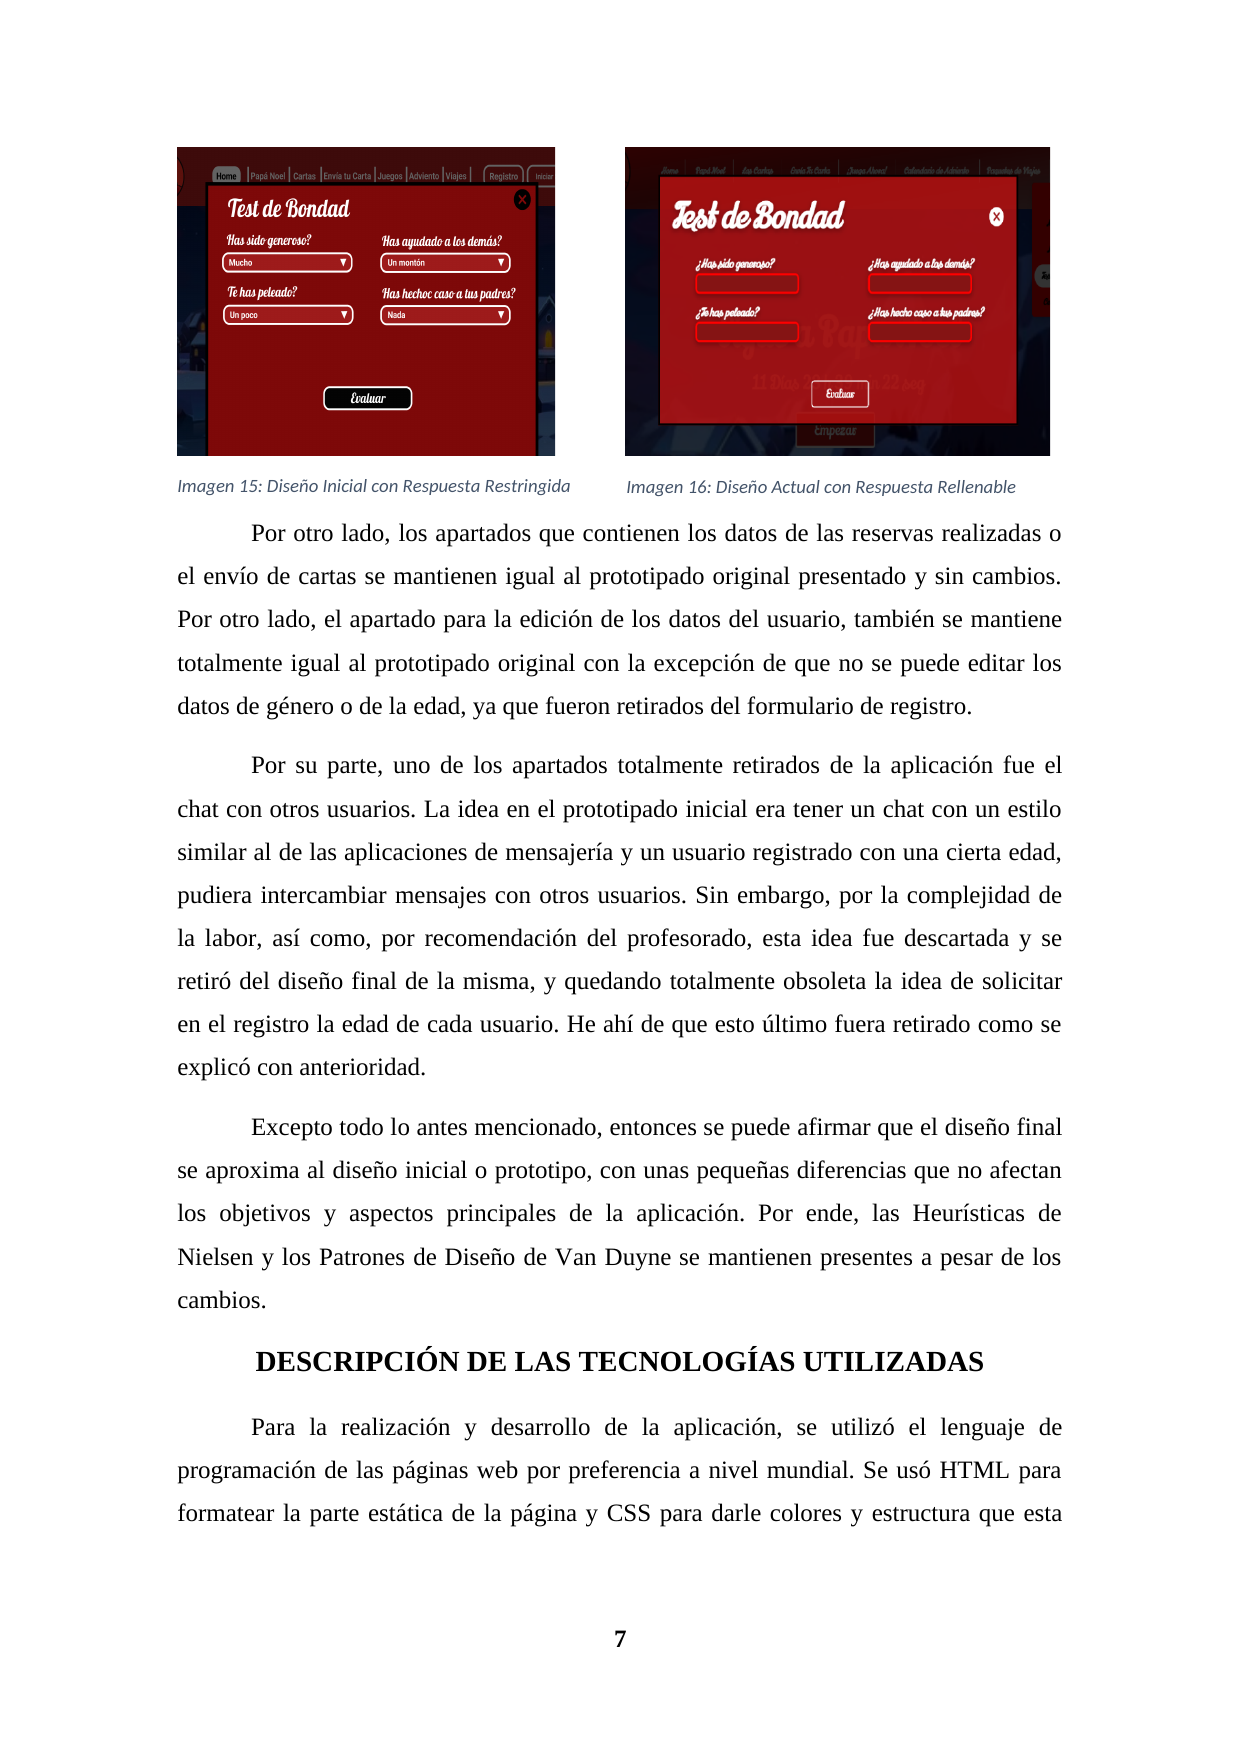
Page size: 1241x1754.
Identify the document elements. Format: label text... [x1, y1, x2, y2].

text Excepto todo lo antes mencionado, entonces se puede afirmar que el diseño final se aproxima al diseño inicial o prototipo, con unas pequeñas diferencias que no afectan los objetivos y aspectos principales de la aplicación. Por ende, las Heurísticas de Nielsen y los Patrones de Diseño de Van Duyne se mantienen presentes a pesar de los cambios. [177, 1112, 1063, 1313]
picture [625, 147, 1050, 456]
text Imagen 15: Diseño Inicial con Respuesta Restringida [177, 474, 1063, 497]
picture [177, 147, 555, 456]
text Por otro lado, los apartados que contienen los datos de las reservas realizadas o el envío de cartas se mantienen igual al prototipado original presentado y sin cambios. Por otro lado, el apartado para la edición de los datos del usuario, también se mantiene totalmente igual al prototipado original con la excepción de que no se puede editar los datos de género o de la edad, ya que fueron retirados del formulario de registro. [177, 518, 1063, 719]
text Por su parte, uno de los apartados totalmente retirados de la aplicación fue el chat con otros usuarios. La idea en el prototipado inicial era tener un chat con un estilo similar al de las aplicaciones de mensajería y un usuario registrado con una cierta edad, pudiera intercambiar mensajes con otros usuarios. Sin embargo, por la complejidad de la labor, así como, por recomendación del profesorado, esta idea fue descartada y se retiró del diseño final de la misma, y quedando totalmente obsoleta la idea de solicitar en el registro la edad de cada usuario. He ahí de que esto último fuera retirado como se explicó con anterioridad. [177, 751, 1063, 1081]
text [177, 1412, 1063, 1527]
text DESCRIPCIÓN DE LAS TECNOLOGÍAS UTILIZADAS [177, 1344, 1063, 1378]
